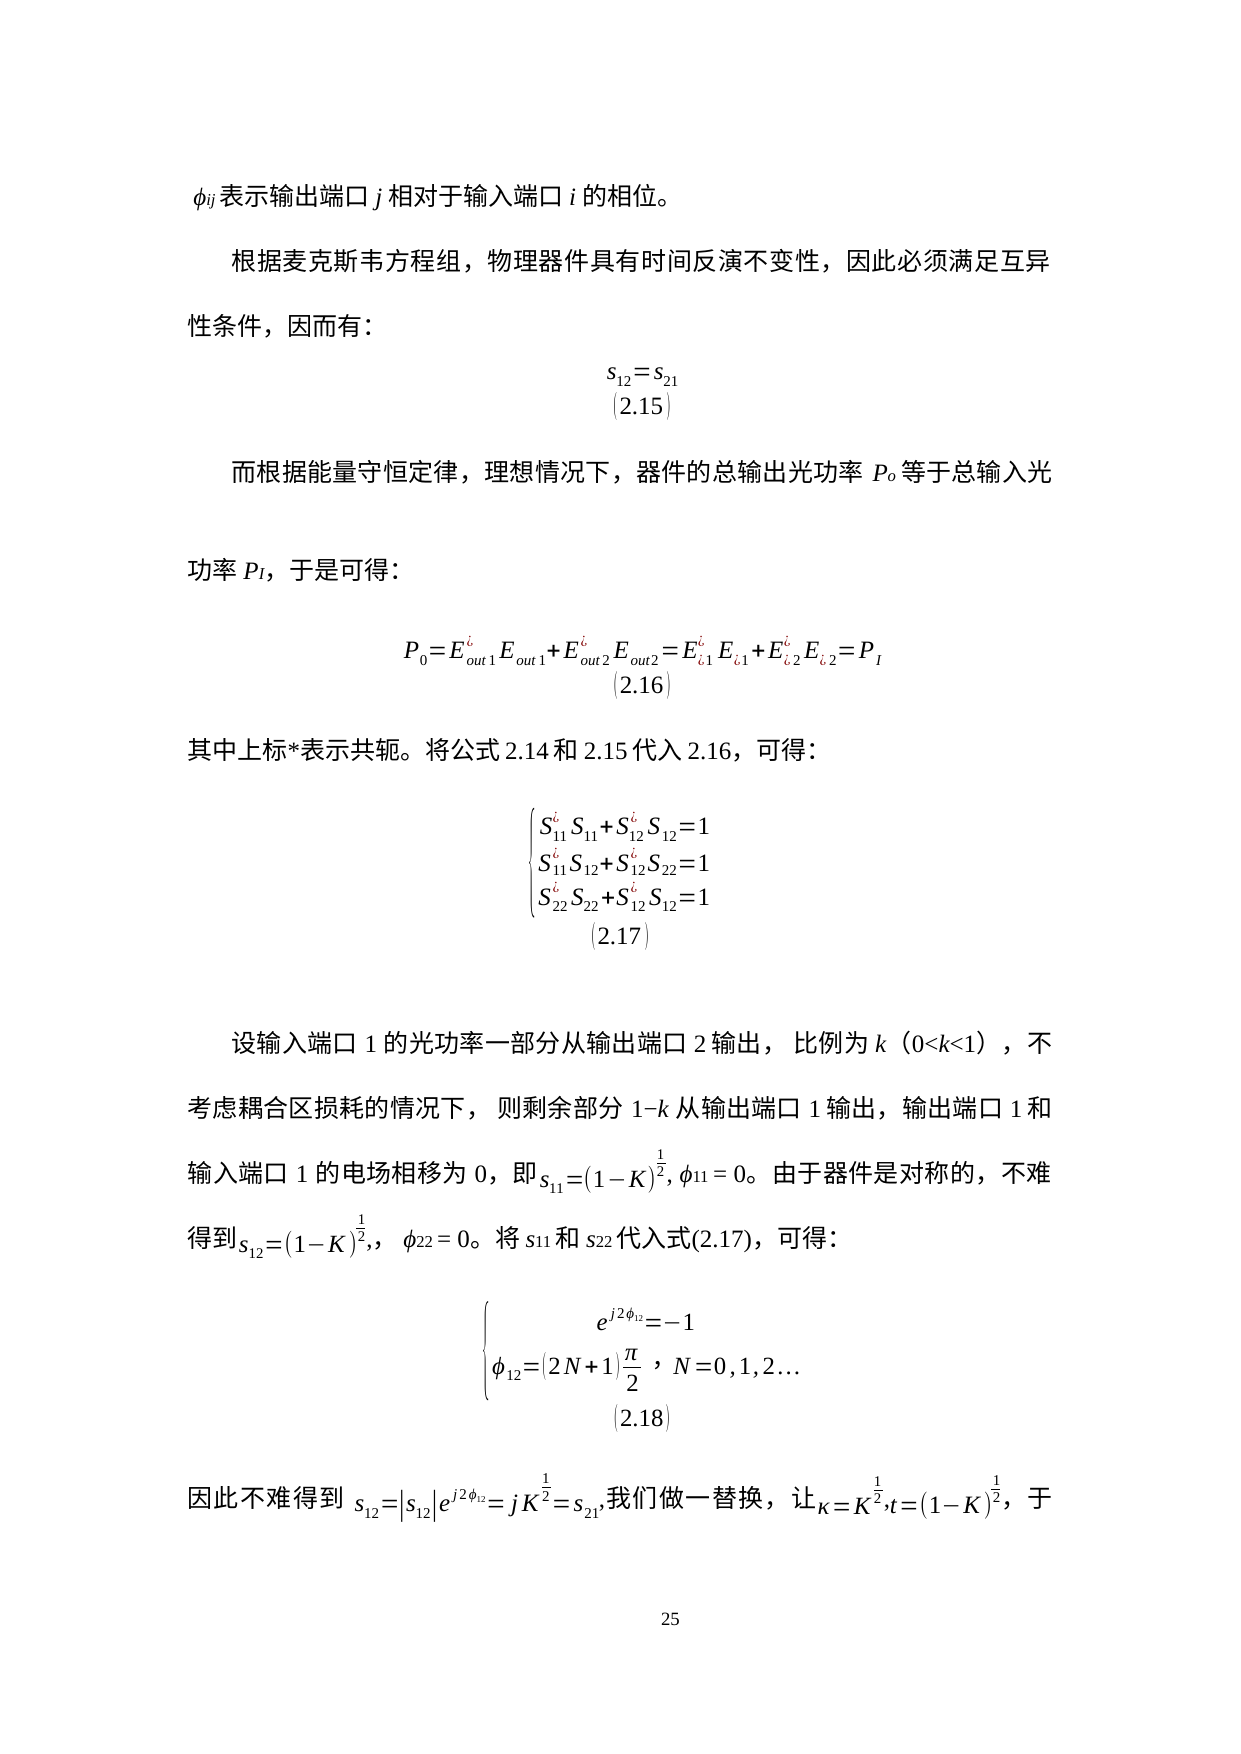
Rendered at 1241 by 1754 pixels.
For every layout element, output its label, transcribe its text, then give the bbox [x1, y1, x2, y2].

text 而根据能量守恒定律，理想情况下，器件的总输出光功率 Po 等于总输入光功率 PI，于是可得： [187, 438, 1053, 601]
text 根据麦克斯韦方程组，物理器件具有时间反演不变性，因此必须满足互异性条件，因而有： [187, 227, 1053, 357]
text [187, 1464, 1053, 1529]
text 设输入端口 1 的光功率一部分从输出端口2输出， 比例为k（0<k<1），不考虑耦合区损耗的情况下， 则剩余部分 1−k 从输出端口 1输出，输出端口 1和输入端口 1 的电场相移为 0，即, ϕ11 = 0。由于器件是对称的，不难得到,， ϕ22 = 0。将 s11 和 s22 代入式(2.17)，可得： [187, 1009, 1053, 1269]
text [187, 162, 1053, 227]
text 其中上标*表示共轭。将公式2.14和2.15代入2.16，可得： [187, 716, 1053, 781]
